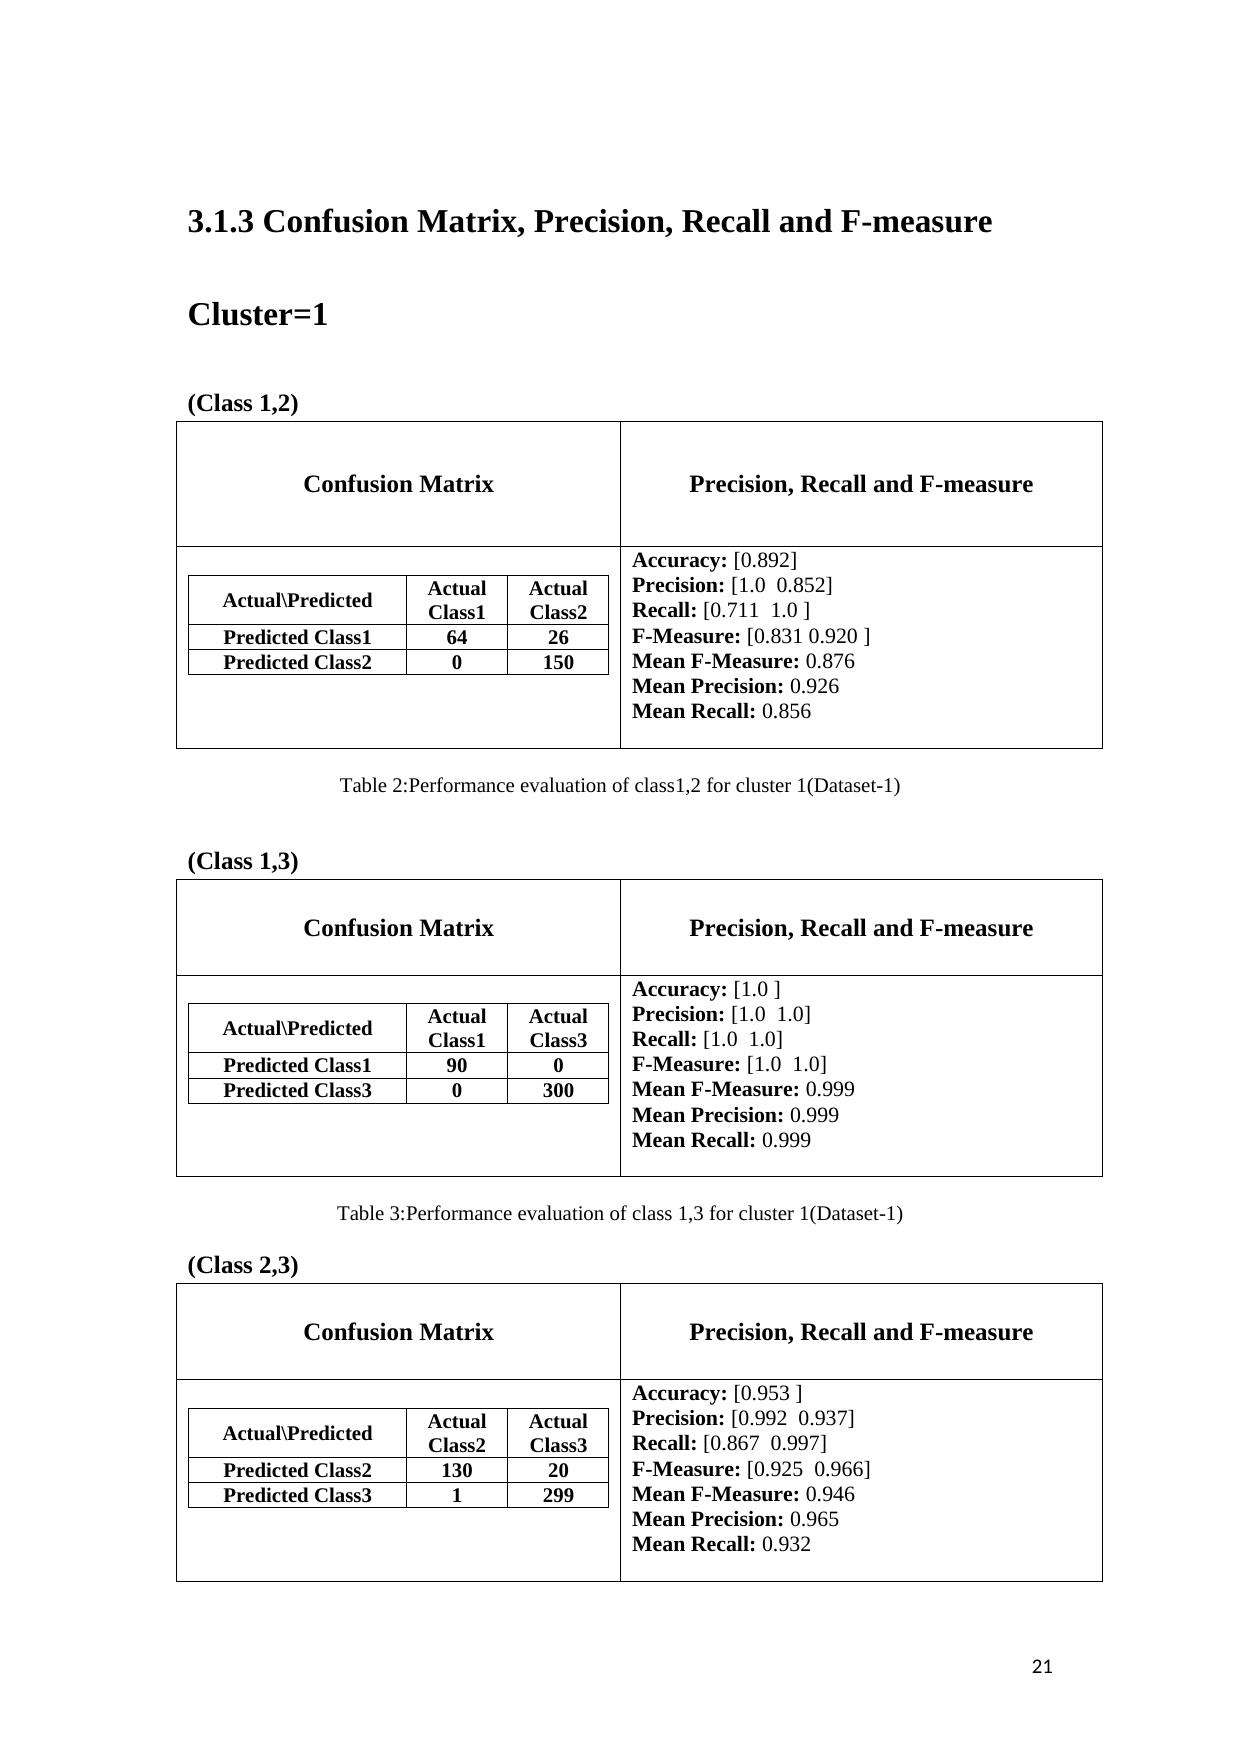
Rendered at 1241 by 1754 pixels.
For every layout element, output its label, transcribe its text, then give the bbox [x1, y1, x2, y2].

table_header Precision, Recall and F-measure [621, 880, 1102, 974]
table_header Precision, Recall and F-measure [621, 422, 1102, 546]
table_cell [177, 1380, 620, 1581]
text Table 2:Performance evaluation of class1,2 for cluster 1(Dataset-1) [187, 773, 1053, 797]
table_cell Accuracy: [1.0 ] Precision: [1.0 1.0] Recall: [1.0 1.0] F-Measure: [1.0 1.0] Mean F-Measure: 0.999 Mean Precision: 0.999 Mean Recall: 0.999 [621, 976, 1102, 1176]
subtitle Cluster=1 [187, 294, 1053, 333]
subtitle 3.1.3 Confusion Matrix, Precision, Recall and F-measure [187, 201, 1053, 239]
table_cell Accuracy: [0.953 ] Precision: [0.992 0.937] Recall: [0.867 0.997] F-Measure: [0.925 0.966] Mean F-Measure: 0.946 Mean Precision: 0.965 Mean Recall: 0.932 [621, 1380, 1102, 1581]
table_cell [177, 976, 620, 1176]
subtitle (Class 1,2) [187, 388, 1053, 417]
table_header Confusion Matrix [177, 880, 620, 974]
table_header Confusion Matrix [177, 422, 620, 546]
text Table 3:Performance evaluation of class 1,3 for cluster 1(Dataset-1) [187, 1201, 1053, 1225]
table_cell [177, 547, 620, 747]
subtitle (Class 1,3) [187, 846, 1053, 874]
subtitle (Class 2,3) [187, 1250, 1053, 1279]
table_header Confusion Matrix [177, 1284, 620, 1379]
table_header Precision, Recall and F-measure [621, 1284, 1102, 1379]
table_cell Accuracy: [0.892] Precision: [1.0 0.852] Recall: [0.711 1.0 ] F-Measure: [0.831 0.920 ] Mean F-Measure: 0.876 Mean Precision: 0.926 Mean Recall: 0.856 [621, 547, 1102, 747]
